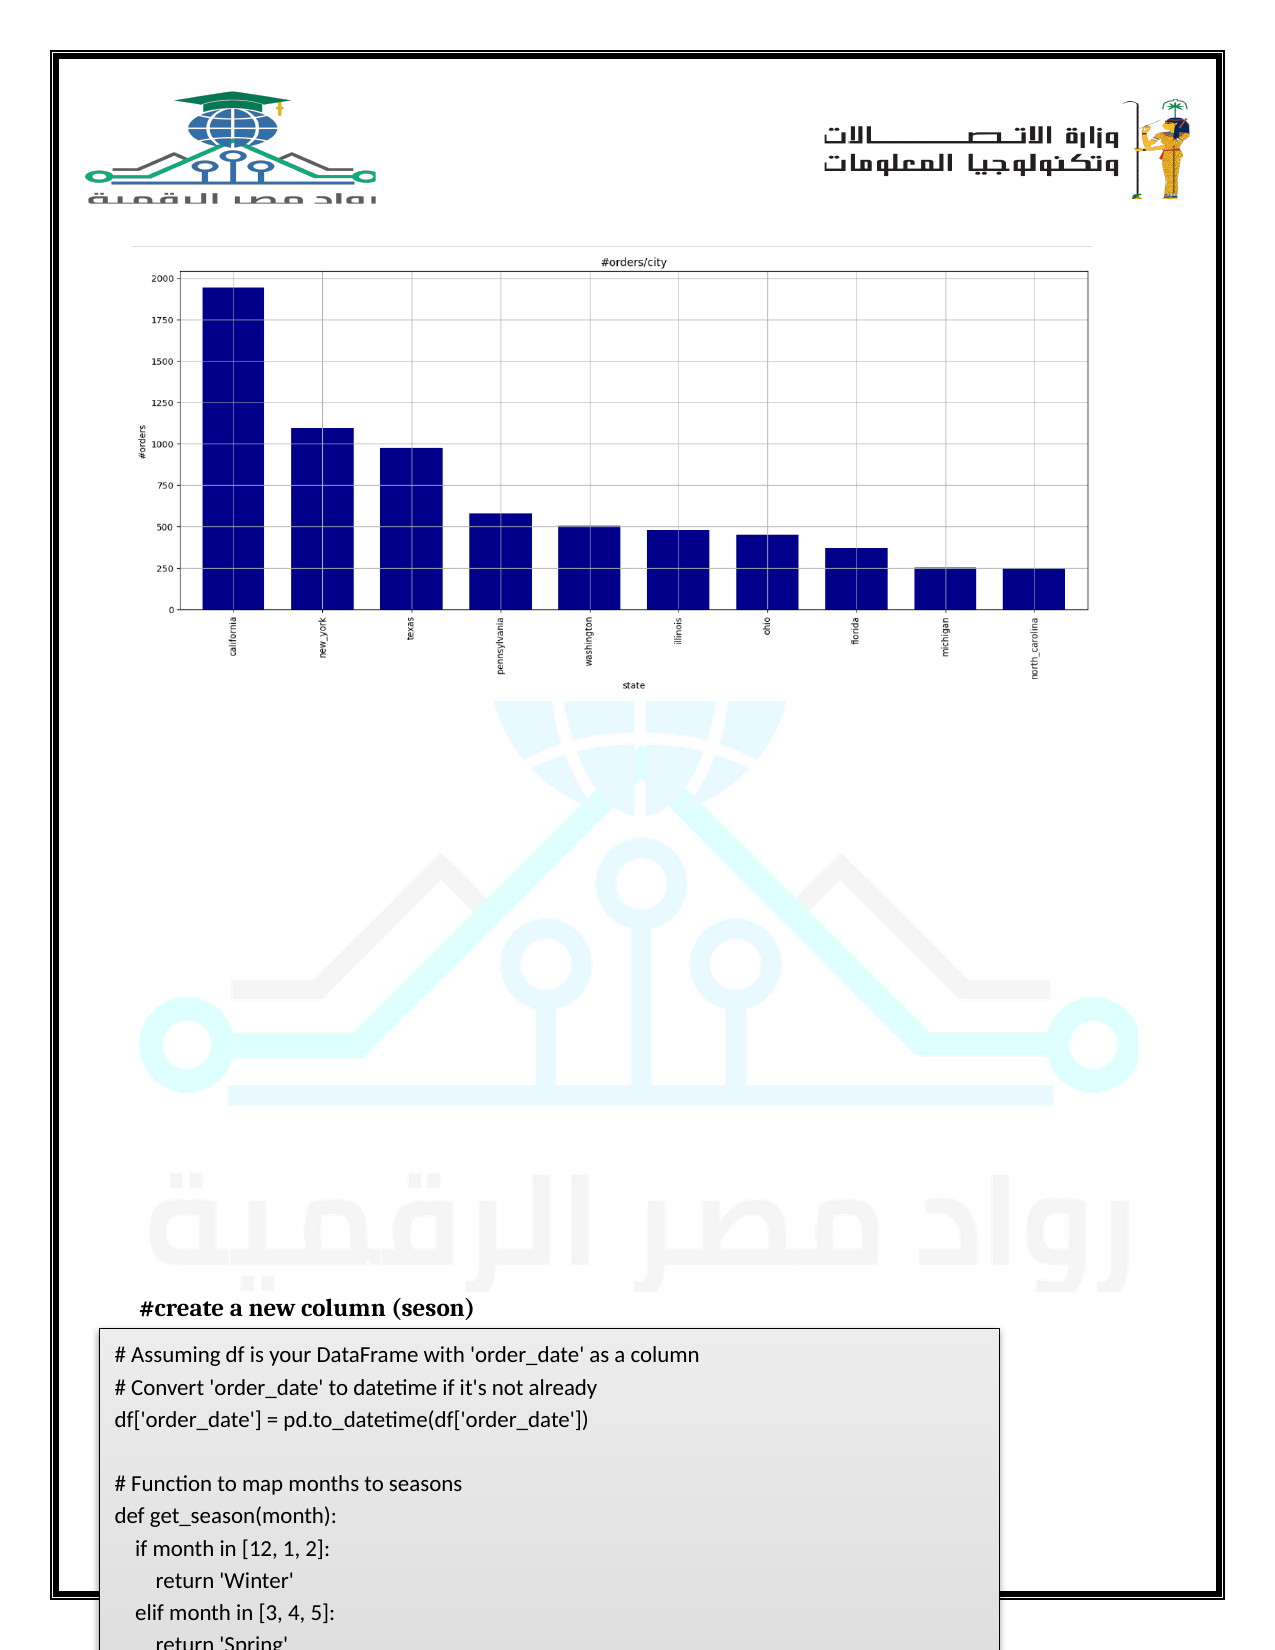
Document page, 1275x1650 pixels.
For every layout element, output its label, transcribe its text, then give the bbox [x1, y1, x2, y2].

text #create a new column (seson) [139, 1294, 1138, 1322]
picture [95, 246, 1091, 700]
picture [85, 91, 376, 204]
picture [823, 98, 1189, 199]
